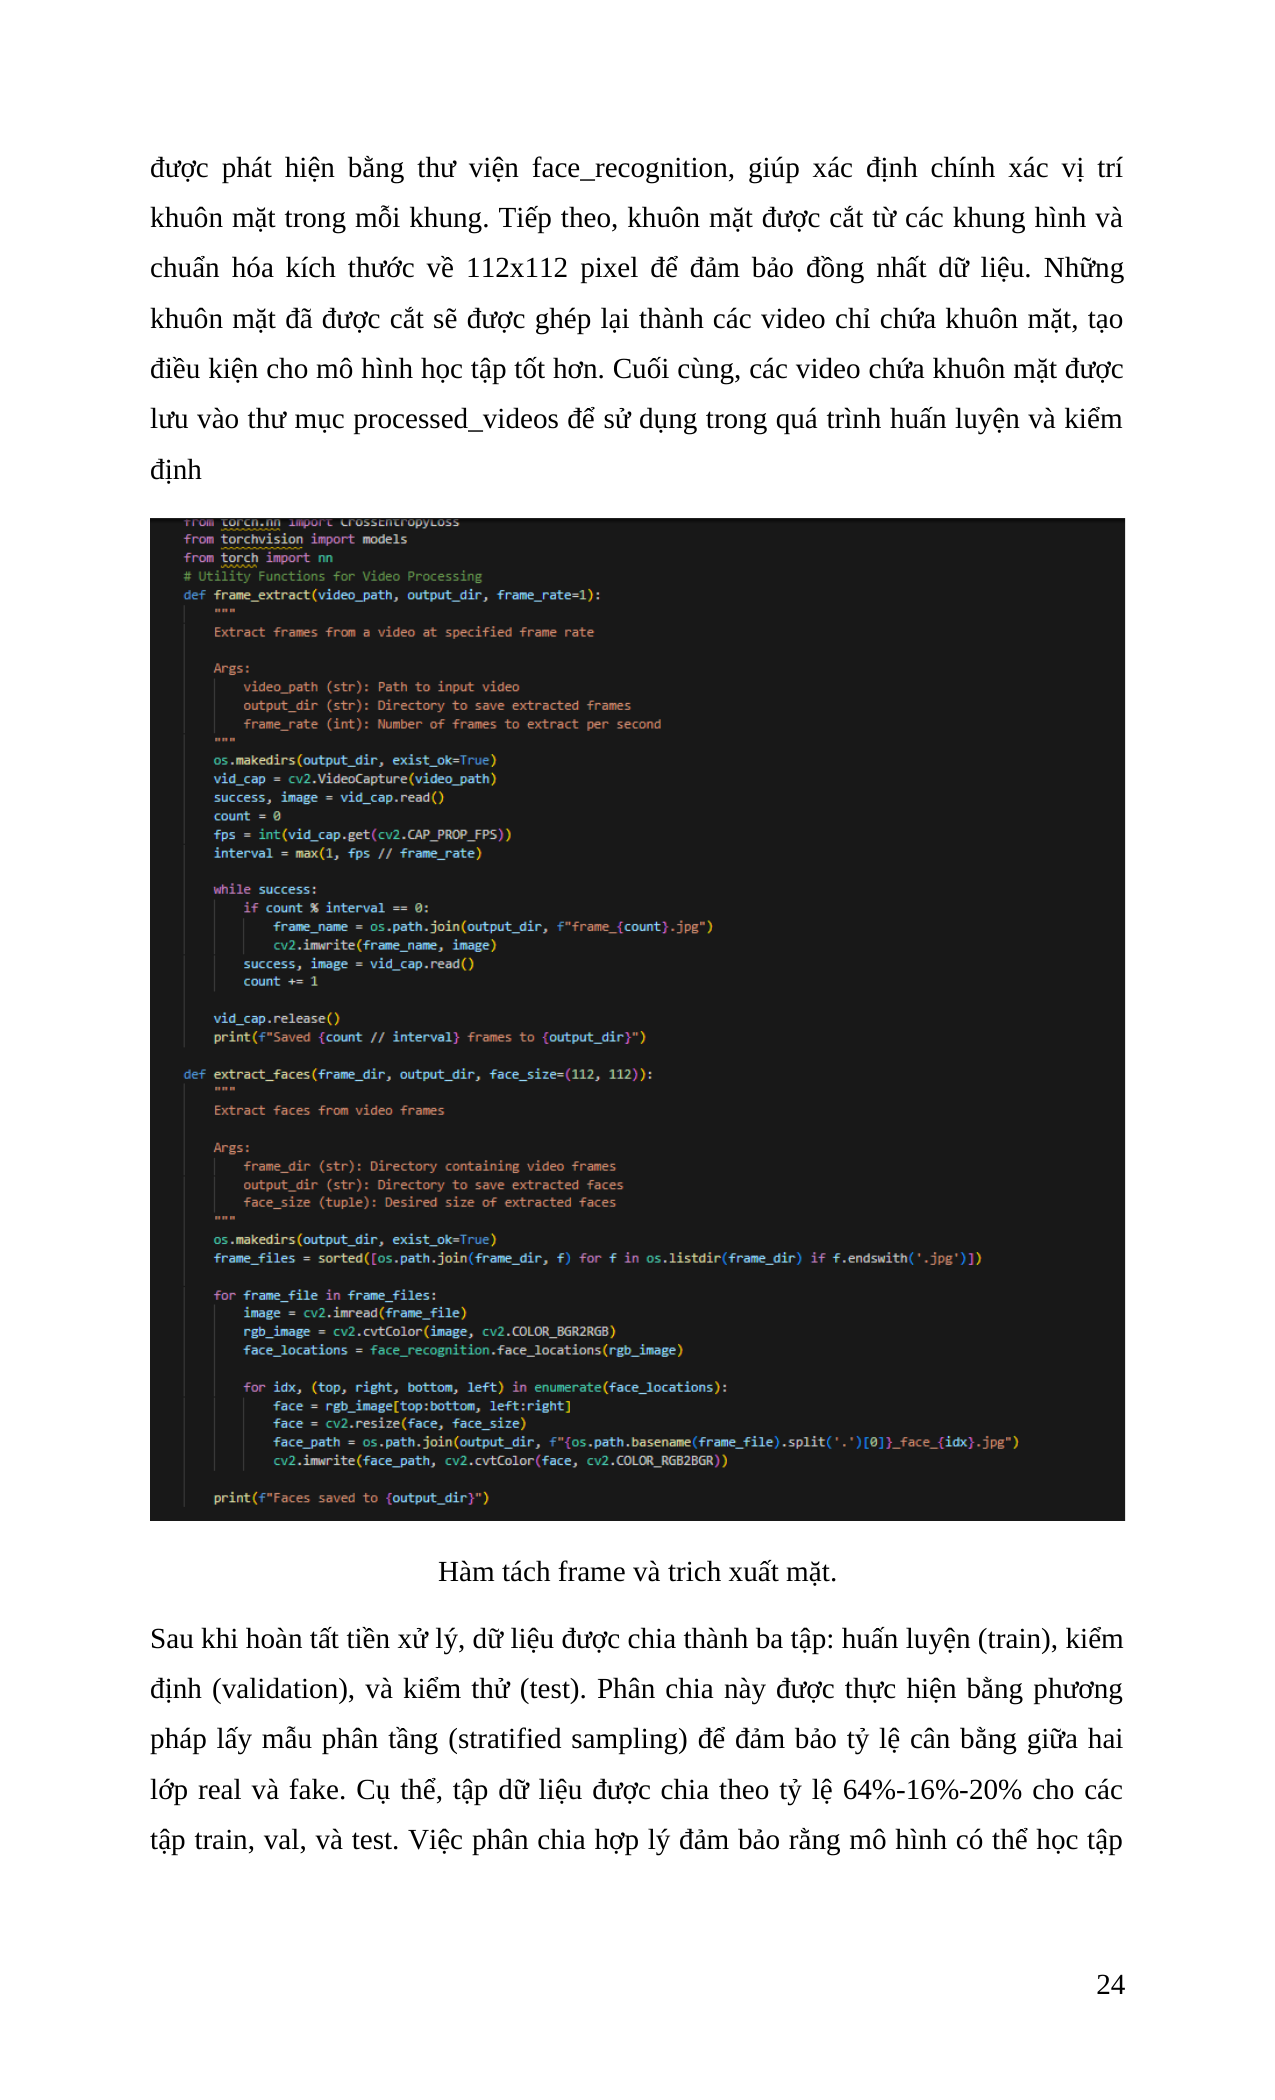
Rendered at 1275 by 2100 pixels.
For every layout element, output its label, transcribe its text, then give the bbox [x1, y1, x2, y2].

text Hàm tách frame và trich xuất mặt. [150, 1554, 1125, 1588]
picture [150, 518, 1125, 1521]
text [150, 1621, 1125, 1856]
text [150, 150, 1125, 485]
